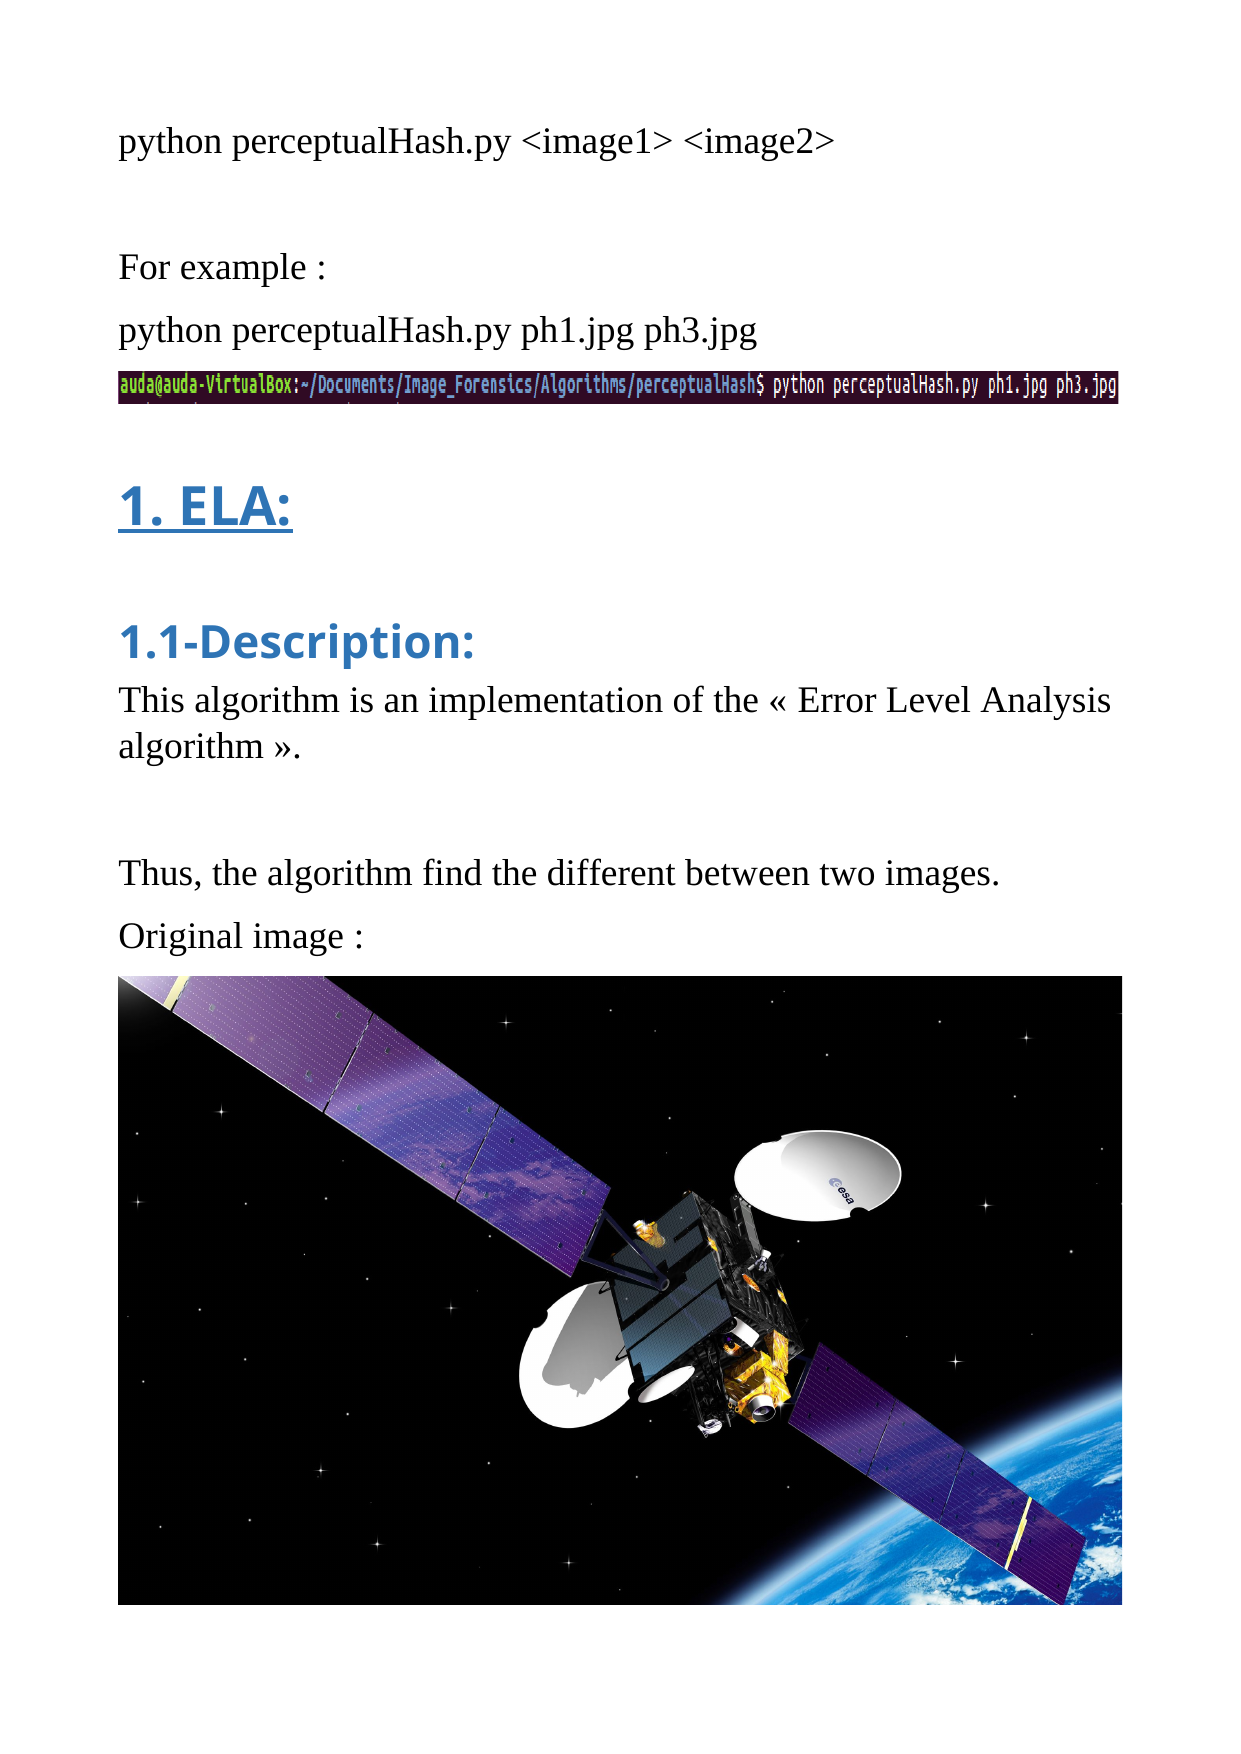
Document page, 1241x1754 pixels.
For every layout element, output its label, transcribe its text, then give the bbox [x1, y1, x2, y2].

text python perceptualHash.py ph1.jpg ph3.jpg [118, 308, 1122, 351]
subtitle 1. ELA: [118, 467, 1122, 541]
subtitle 1.1-Description: [118, 610, 1122, 672]
text This algorithm is an implementation of the « Error Level Analysis algorithm ». [118, 677, 1122, 767]
text python perceptualHash.py <image1> <image2> [118, 118, 1122, 161]
picture [118, 976, 1123, 1605]
text Original image : [118, 913, 1122, 957]
text For example : [118, 244, 1122, 288]
picture [118, 371, 1119, 404]
text Thus, the algorithm find the different between two images. [118, 850, 1122, 893]
